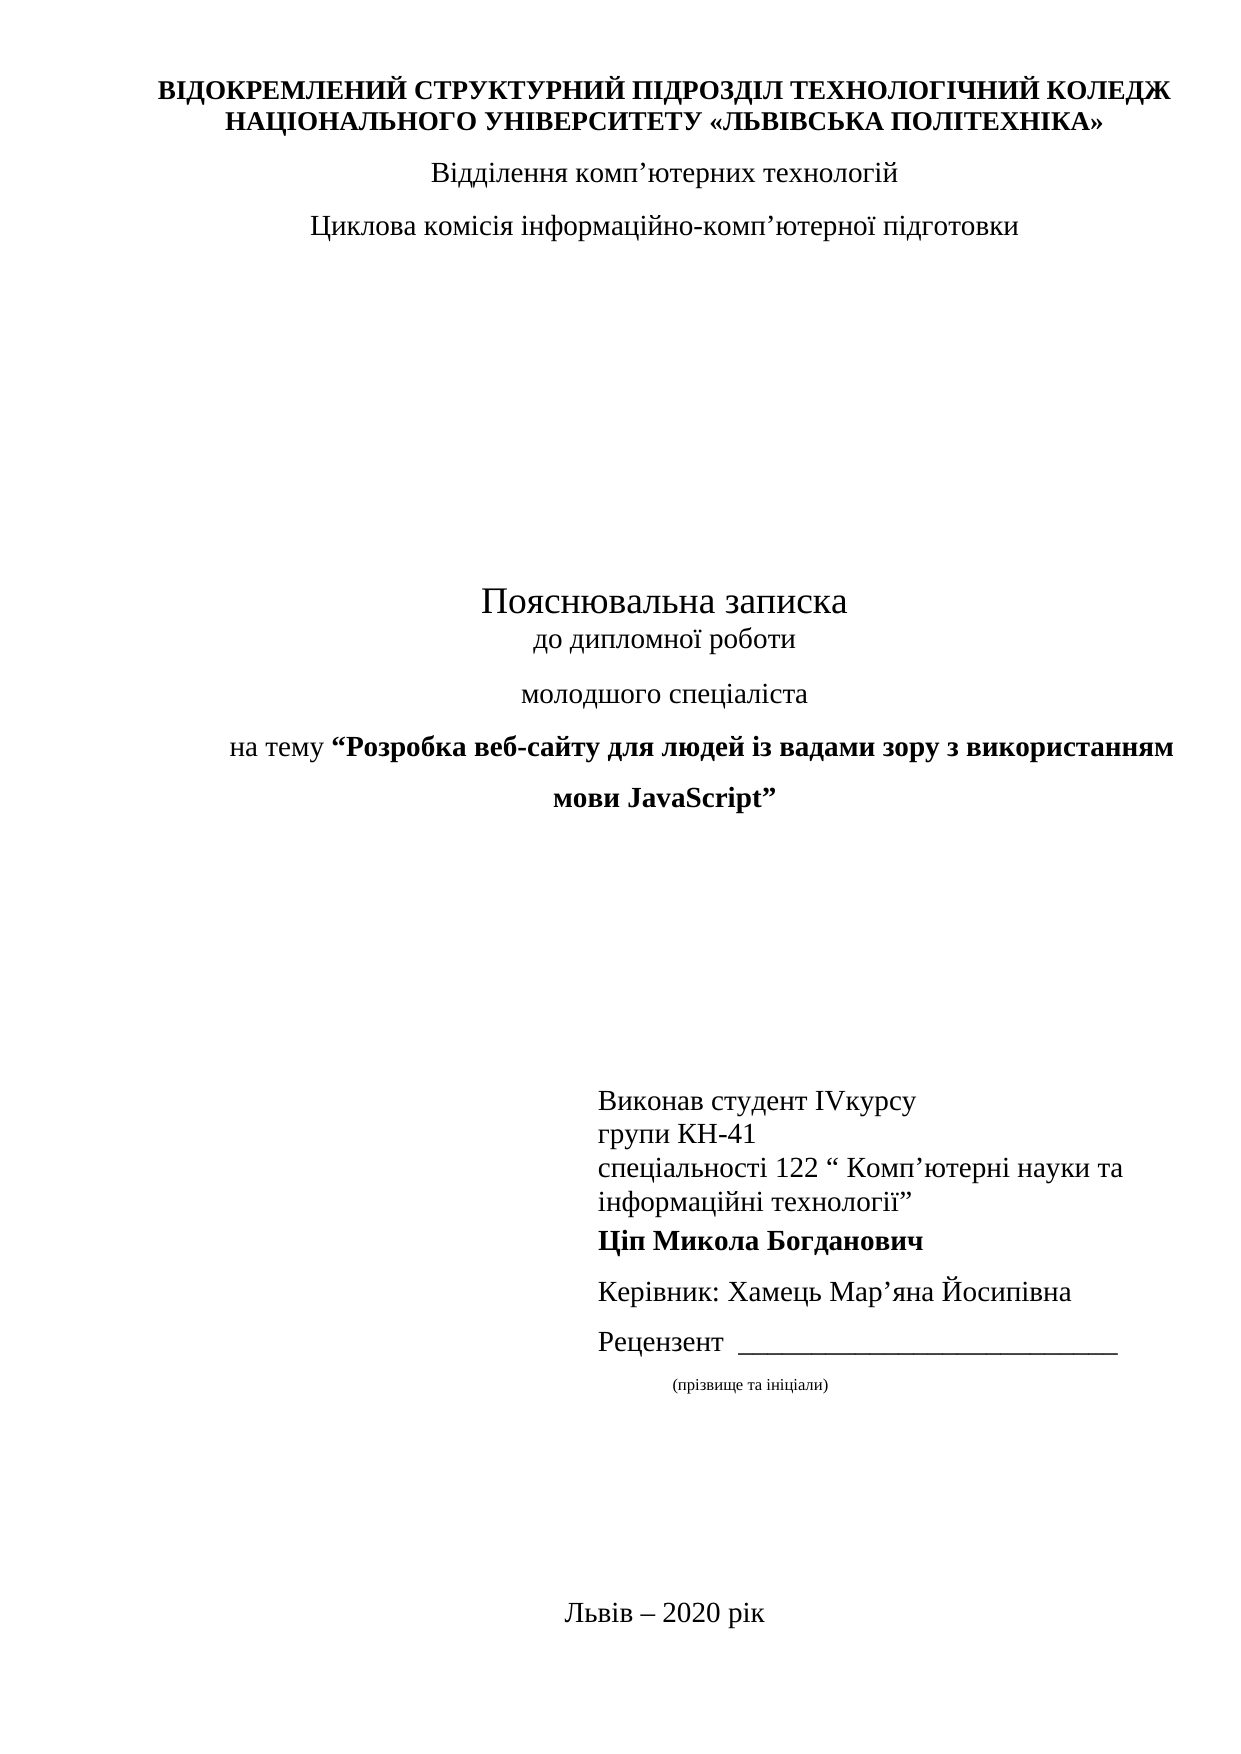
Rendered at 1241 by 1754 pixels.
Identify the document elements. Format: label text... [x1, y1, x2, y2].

text Відокремлений структурний підрозділ Технологічний коледж [148, 74, 1181, 105]
text Керівник: Хамець Мар’яна Йосипівна Рецензент __________________________ [598, 1274, 1181, 1358]
text Циклова комісія інформаційно-комп’ютерної підготовки [148, 208, 1181, 242]
text Ціп Микола Богданович [598, 1223, 1181, 1257]
text (прізвище та ініціали) [598, 1374, 1181, 1394]
text Виконав студент IVкурсу [598, 1083, 1181, 1117]
text молодшого спеціаліста [148, 677, 1181, 710]
text групи КН-41 [598, 1117, 1181, 1150]
text Національного університету «Львівська політехніка» [148, 105, 1181, 136]
text спеціальності 122 “ Комп’ютерні науки та інформаційні технології” [598, 1150, 1181, 1217]
text на тему “Розробка веб-сайту для людей із вадами зору з використанням мови JavaScript” [148, 729, 1181, 813]
text Відділення комп’ютерних технологій [148, 155, 1181, 189]
text Львів – 2020 рік [148, 1595, 1181, 1628]
text до дипломної роботи [148, 622, 1181, 655]
text Пояснювальна записка [148, 578, 1181, 622]
